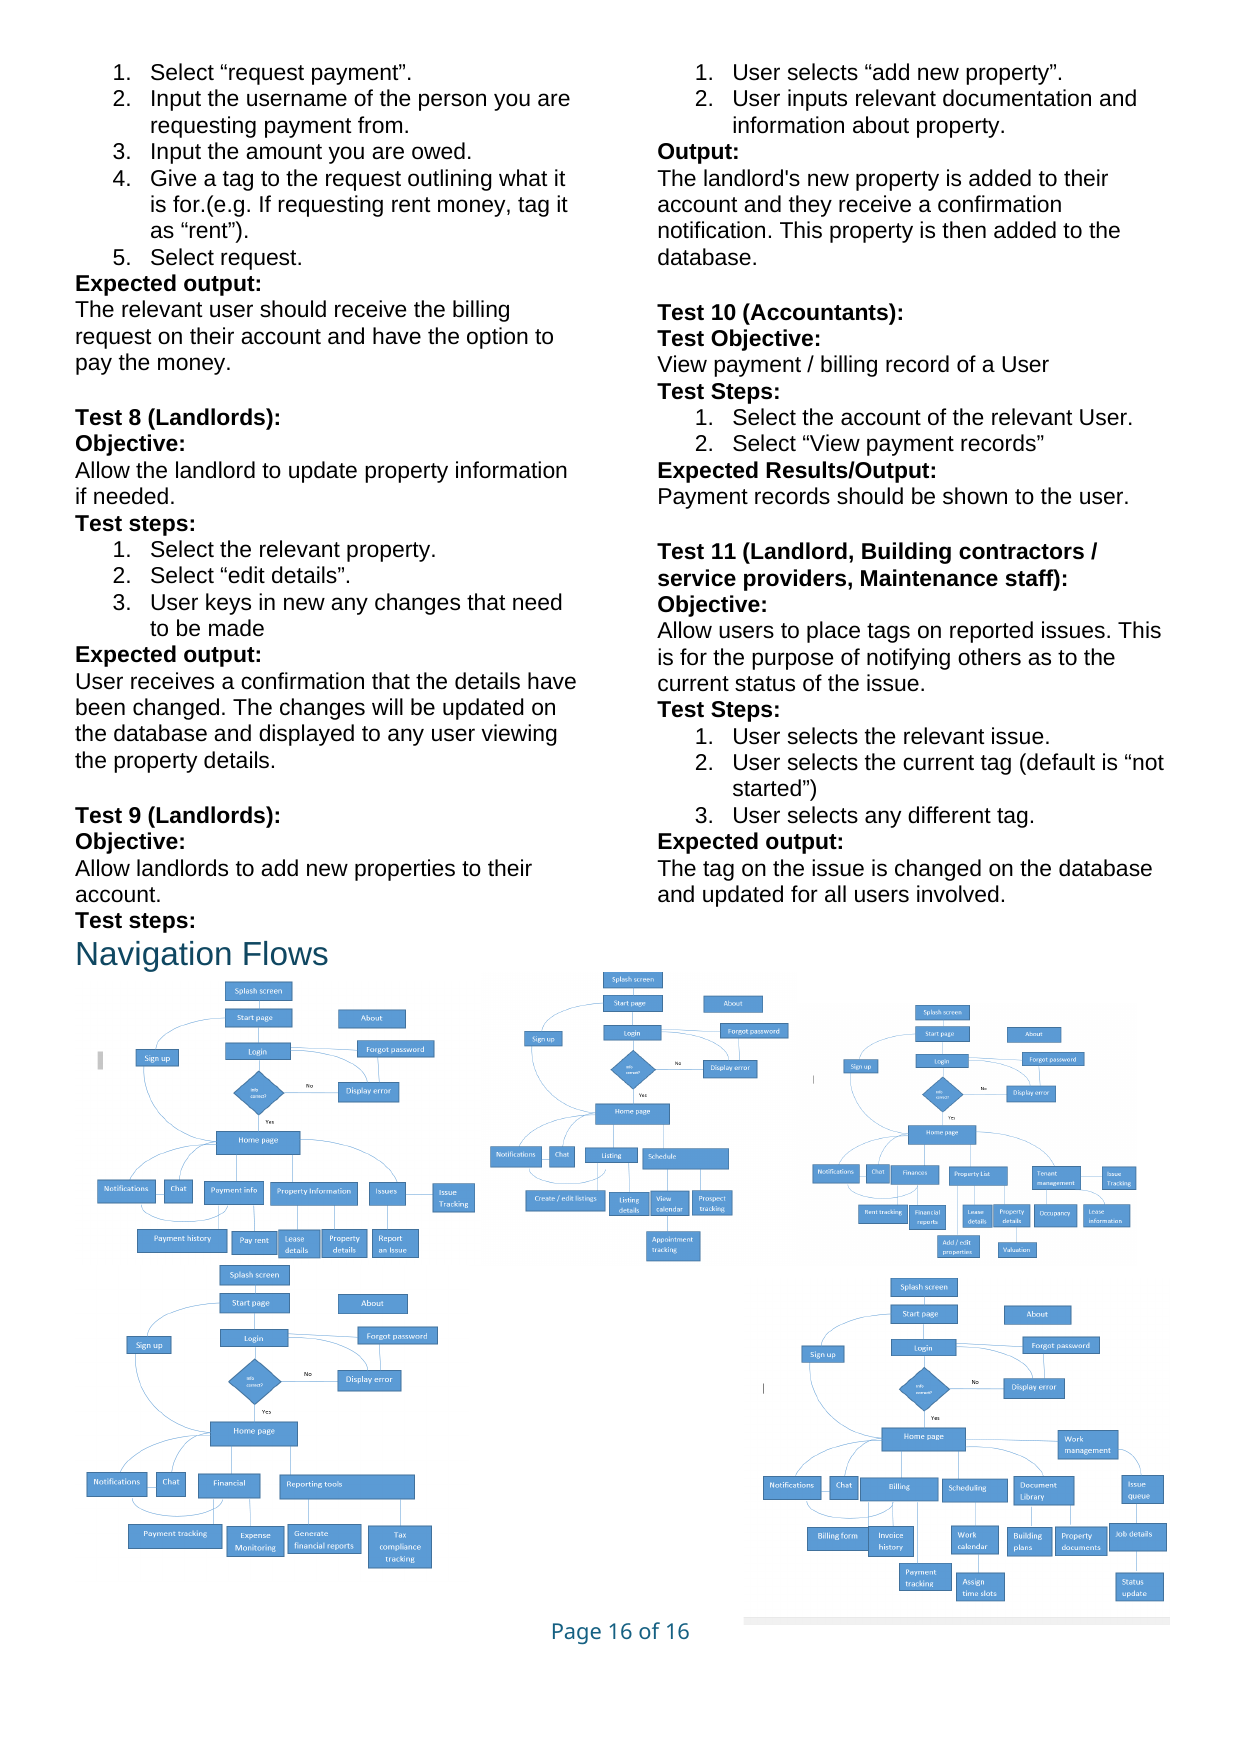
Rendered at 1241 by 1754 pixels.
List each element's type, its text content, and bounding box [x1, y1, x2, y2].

picture [743, 1278, 1170, 1625]
text Test 11 (Landlord, Building contractors / service providers, Maintenance staff): [657, 538, 1165, 591]
list User selects “add new property”. [694, 59, 1165, 85]
text Payment records should be shown to the user. [657, 483, 1165, 509]
text Expected output: [75, 270, 583, 296]
list User selects any different tag. [694, 802, 1165, 828]
text Test steps: [75, 907, 583, 933]
text View payment / billing record of a User [657, 351, 1165, 378]
text Test 9 (Landlords): [75, 802, 583, 828]
text Expected output: [75, 641, 583, 668]
text The relevant user should receive the billing request on their account and have the option to pay the money. [75, 296, 583, 375]
text Test 10 (Accountants): [657, 299, 1165, 325]
list User selects the current tag (default is “not started”) [694, 749, 1165, 802]
text Allow the landlord to update property information if needed. [75, 457, 583, 509]
list User inputs relevant documentation and information about property. [694, 85, 1165, 138]
text Objective: [657, 591, 1165, 617]
list Select “View payment records” [694, 430, 1165, 457]
picture [75, 972, 1138, 1582]
list Select request. [112, 243, 583, 270]
text Allow landlords to add new properties to their account. [75, 854, 583, 907]
list Input the username of the person you are requesting payment from. [112, 85, 583, 138]
text User receives a confirmation that the details have been changed. The changes will be updated on the database and displayed to any user viewing the property details. [75, 668, 583, 773]
text Objective: [75, 828, 583, 854]
list Give a tag to the request outlining what it is for.(e.g. If requesting rent money, tag it as “rent”). [112, 164, 583, 243]
text Expected Results/Output: [657, 457, 1165, 483]
list Select “request payment”. [112, 59, 583, 85]
subtitle Navigation Flows [75, 933, 1165, 972]
text The landlord's new property is added to their account and they receive a confirmation notification. This property is then added to the database. [657, 164, 1165, 270]
text Test steps: [75, 509, 583, 536]
text Allow users to place tags on reported issues. This is for the purpose of notifying others as to the current status of the issue. [657, 617, 1165, 696]
list Select the relevant property. [112, 536, 583, 562]
text Test 8 (Landlords): [75, 404, 583, 430]
text The tag on the issue is changed on the database and updated for all users involved. [657, 854, 1165, 907]
text Test Objective: [657, 325, 1165, 351]
list User keys in new any changes that need to be made [112, 588, 583, 641]
text Expected output: [657, 828, 1165, 854]
text Test Steps: [657, 696, 1165, 723]
list Select the account of the relevant User. [694, 404, 1165, 430]
list Input the amount you are owed. [112, 138, 583, 164]
text Objective: [75, 430, 583, 457]
text Test Steps: [657, 378, 1165, 404]
list User selects the relevant issue. [694, 723, 1165, 749]
text Output: [657, 138, 1165, 164]
list Select “edit details”. [112, 562, 583, 588]
